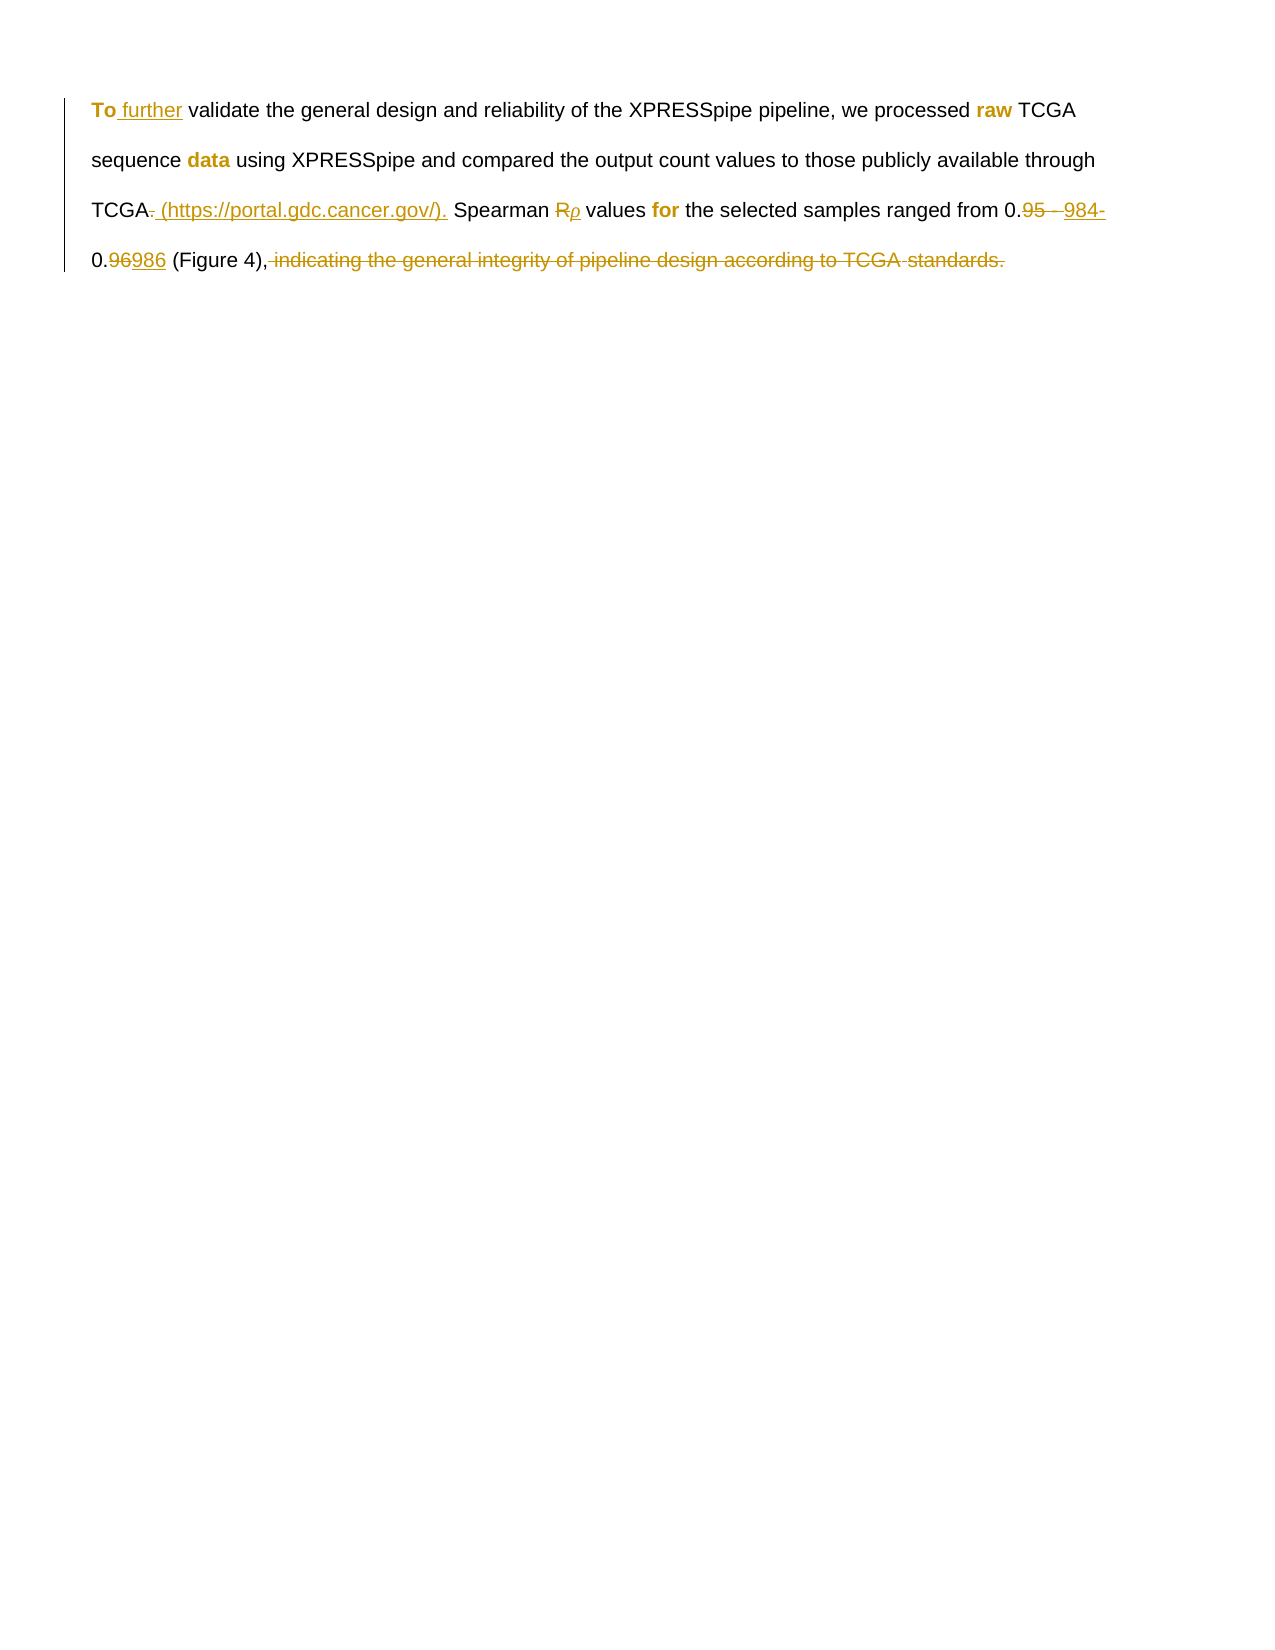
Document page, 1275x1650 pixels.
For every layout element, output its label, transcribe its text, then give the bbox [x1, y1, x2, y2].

text To validate the general design and reliability of the XPRESSpipe pipeline, we processed raw TCGA sequence data using XPRESSpipe and compared the output count values to those publicly available through TCGA Spearman values for the selected samples ranged from 0.0. (Figure 4), [91, 98, 1158, 272]
